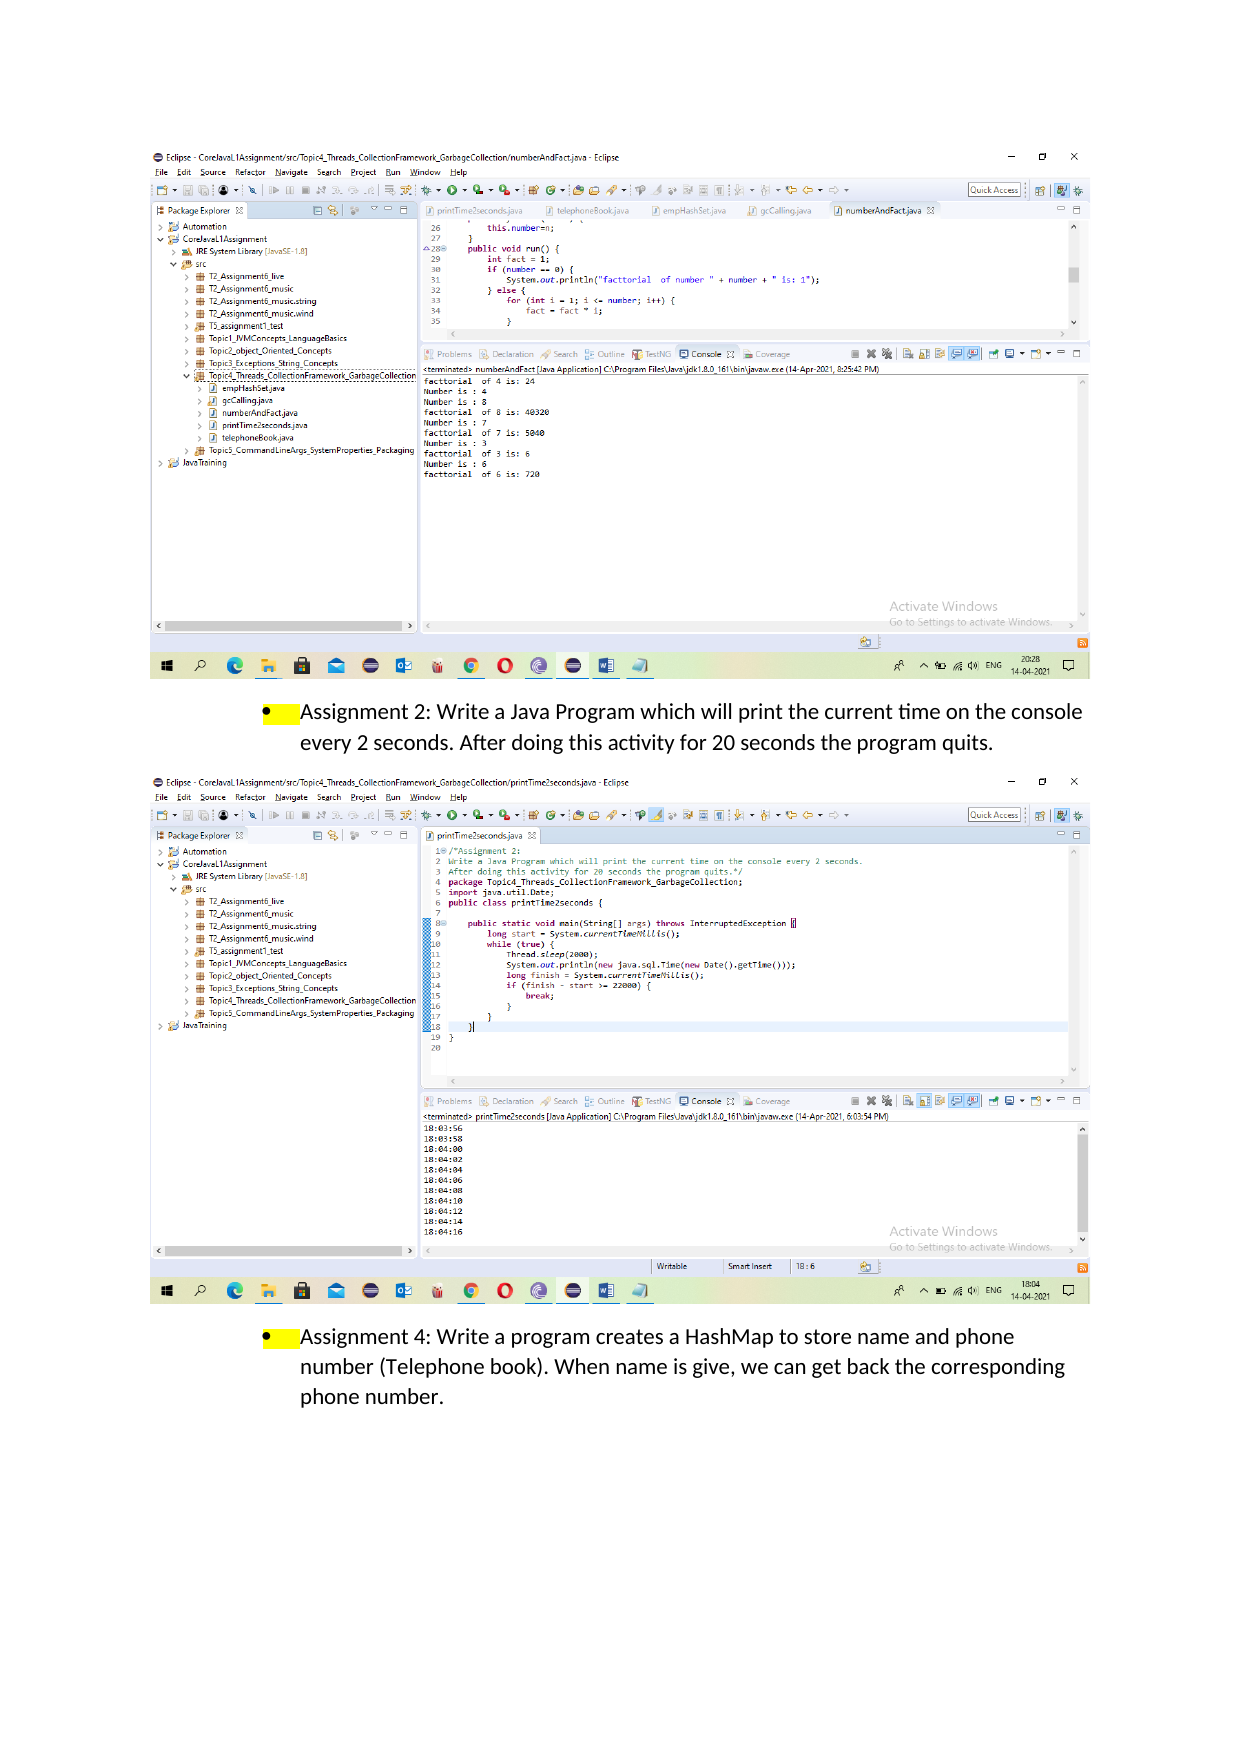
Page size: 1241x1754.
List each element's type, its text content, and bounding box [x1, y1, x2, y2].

picture [150, 774, 1091, 1304]
picture [150, 150, 1091, 679]
list Assignment 2: Write a Java Program which will print the current time on the console every 2 seconds. After doing this activity for 20 seconds the program quits. [262, 697, 1090, 756]
list Assignment 4: Write a program creates a HashMap to store name and phone number (Telephone book). When name is give, we can get back the corresponding phone number. [262, 1322, 1090, 1411]
